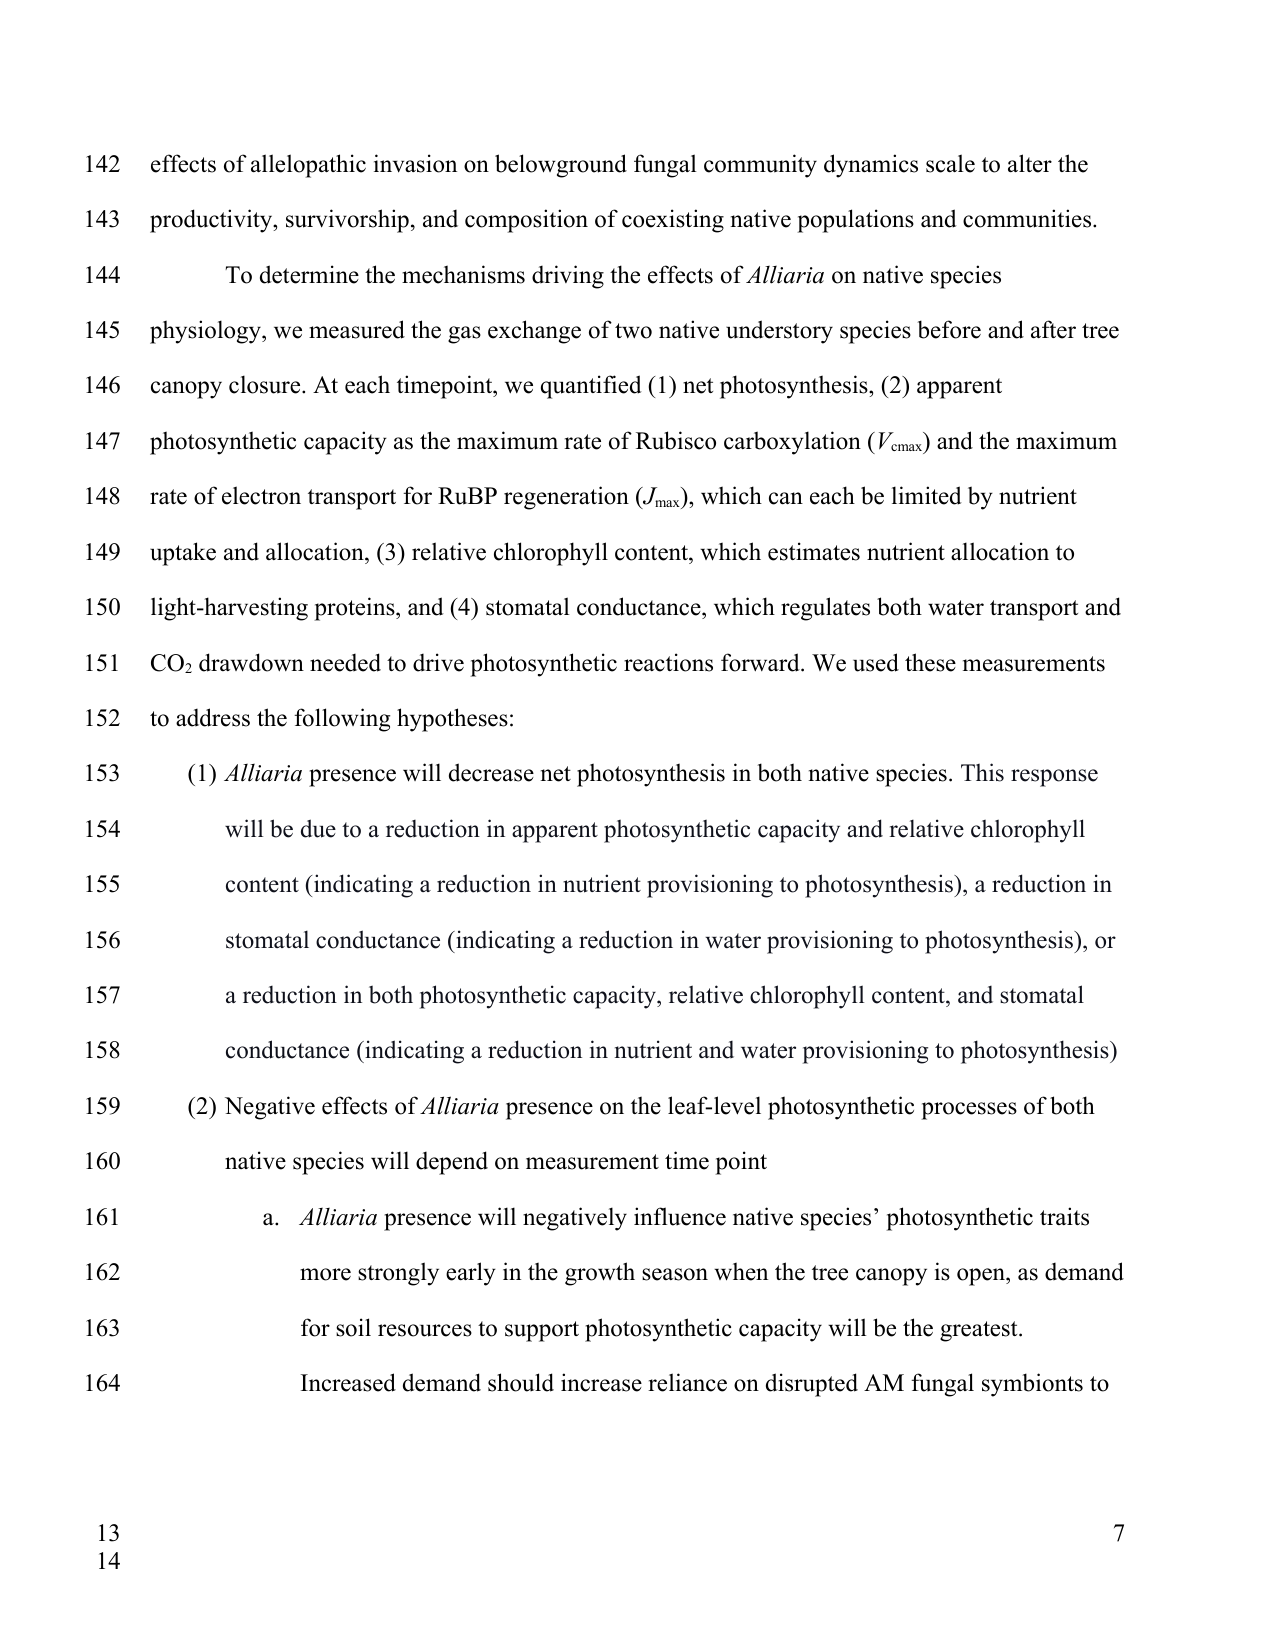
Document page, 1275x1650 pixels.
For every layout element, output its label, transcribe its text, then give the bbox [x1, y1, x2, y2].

text To determine the mechanisms driving the effects of Alliaria on native species physiology, we measured the gas exchange of two native understory species before and after tree canopy closure. At each timepoint, we quantified (1) net photosynthesis, (2) apparent photosynthetic capacity as the maximum rate of Rubisco carboxylation (Vcmax) and the maximum rate of electron transport for RuBP regeneration (Jmax), which can each be limited by nutrient uptake and allocation, (3) relative chlorophyll content, which estimates nutrient allocation to light-harvesting proteins, and (4) stomatal conductance, which regulates both water transport and CO2 drawdown needed to drive photosynthetic reactions forward. We used these measurements to address the following hypotheses: [150, 261, 1125, 732]
list Alliaria presence will decrease net photosynthesis in both native species. This response will be due to a reduction in apparent photosynthetic capacity and relative chlorophyll content (indicating a reduction in nutrient provisioning to photosynthesis), a reduction in stomatal conductance (indicating a reduction in water provisioning to photosynthesis), or a reduction in both photosynthetic capacity, relative chlorophyll content, and stomatal conductance (indicating a reduction in nutrient and water provisioning to photosynthesis) [187, 759, 1125, 1064]
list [262, 1203, 1125, 1397]
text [150, 150, 1125, 233]
list Negative effects of Alliaria presence on the leaf-level photosynthetic processes of both native species will depend on measurement time point [187, 1092, 1125, 1175]
